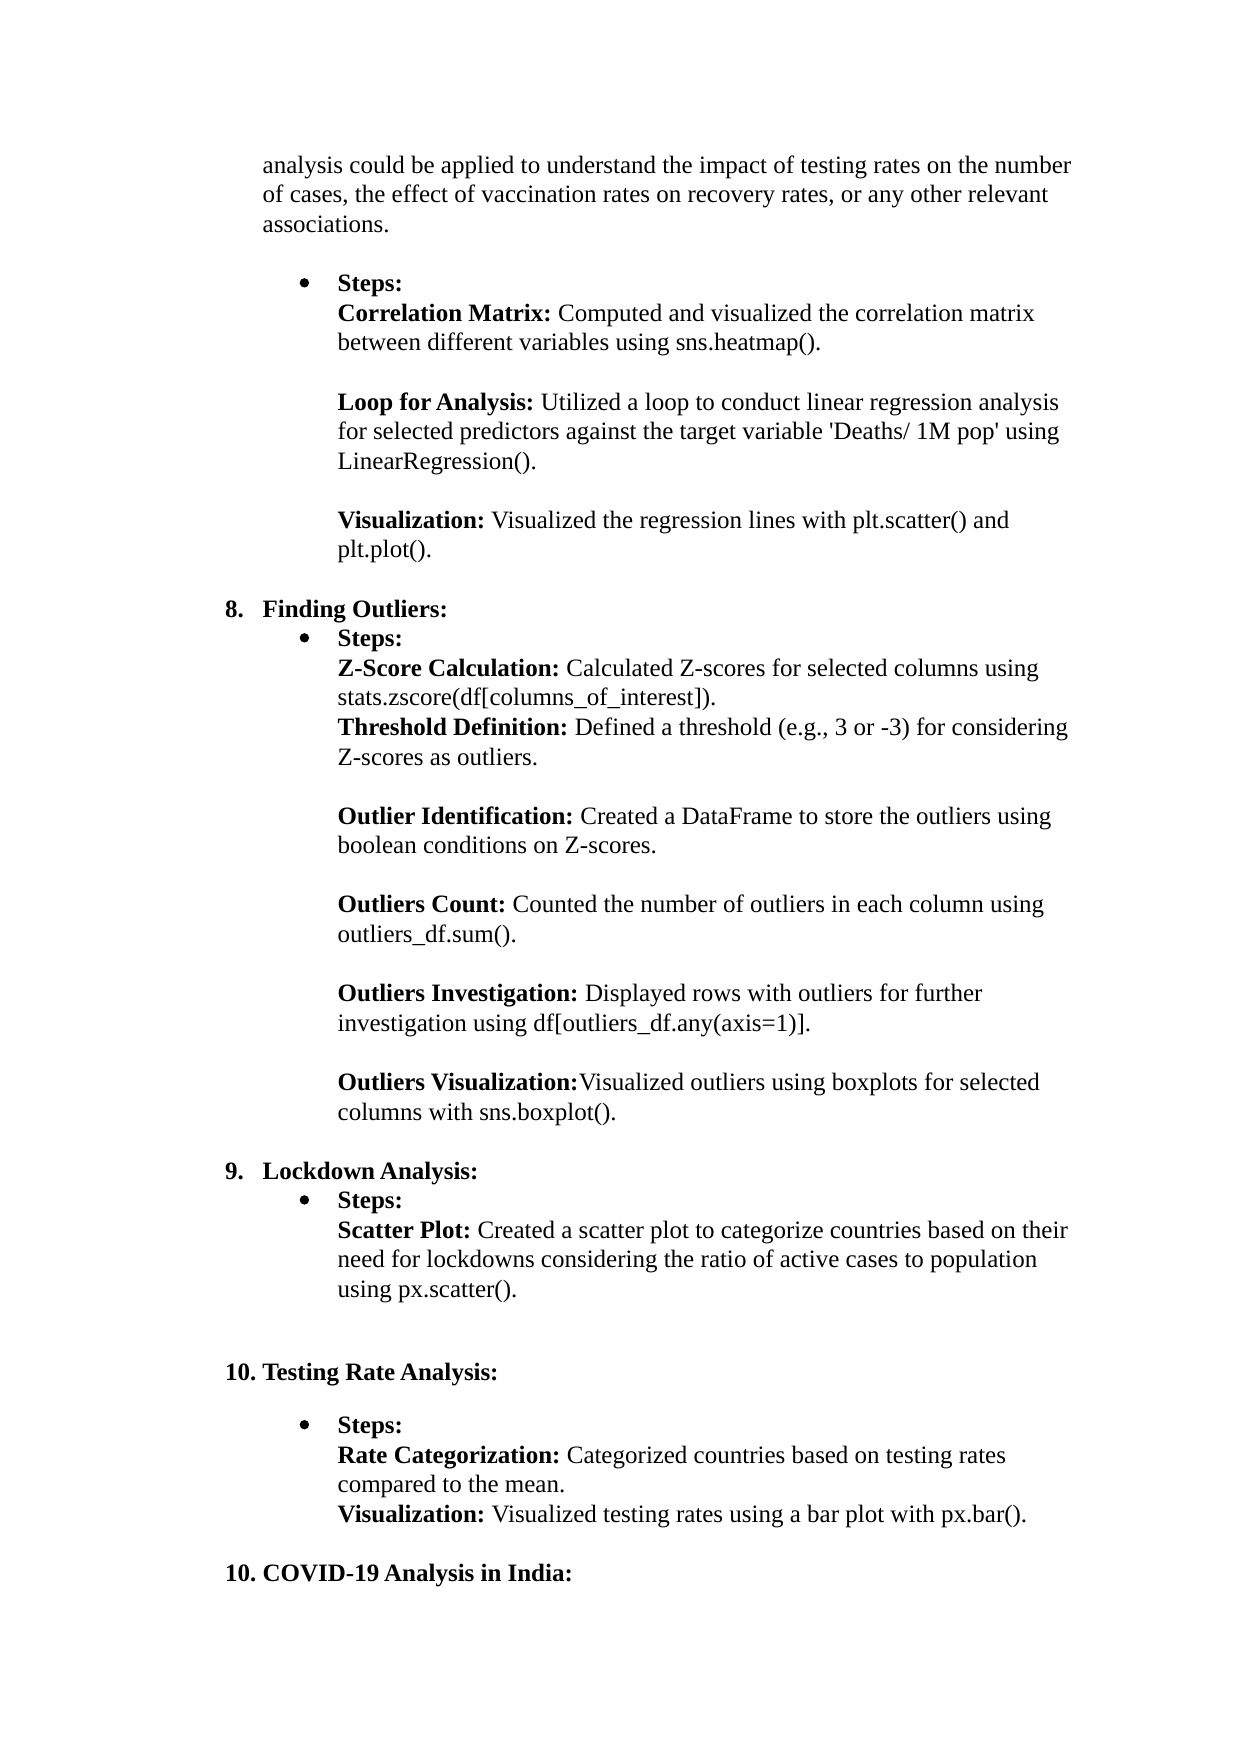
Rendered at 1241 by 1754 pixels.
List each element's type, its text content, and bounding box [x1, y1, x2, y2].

list Z-Score Calculation: Calculated Z-scores for selected columns using stats.zscore(df[columns_of_interest]). [337, 653, 1090, 711]
list Correlation Matrix: Computed and visualized the correlation matrix between different variables using sns.heatmap(). [337, 298, 1090, 356]
list Visualization: Visualized the regression lines with plt.scatter() and plt.plot(). [337, 505, 1090, 563]
list Scatter Plot: Created a scatter plot to categorize countries based on their need for lockdowns considering the ratio of active cases to population using px.scatter(). [337, 1215, 1090, 1303]
list Lockdown Analysis: [225, 1156, 1090, 1184]
list Outlier Identification: Created a DataFrame to store the outliers using boolean conditions on Z-scores. [337, 801, 1090, 859]
list Threshold Definition: Defined a threshold (e.g., 3 or -3) for considering Z-scores as outliers. [337, 712, 1090, 770]
list Outliers Visualization:Visualized outliers using boxplots for selected columns with sns.boxplot(). [337, 1067, 1090, 1125]
list Loop for Analysis: Utilized a loop to conduct linear regression analysis for selected predictors against the target variable 'Deaths/ 1M pop' using LinearRegression(). [337, 387, 1090, 474]
list Visualization: Visualized testing rates using a bar plot with px.bar(). [337, 1499, 1090, 1528]
list Finding Outliers: [225, 594, 1090, 622]
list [262, 150, 1090, 238]
list Outliers Investigation: Displayed rows with outliers for further investigation using df[outliers_df.any(axis=1)]. [337, 978, 1090, 1037]
list Steps: [300, 1410, 1090, 1439]
list Steps: [300, 268, 1090, 297]
text 10. Testing Rate Analysis: [151, 1357, 1090, 1386]
list Steps: [300, 623, 1090, 652]
list Outliers Count: Counted the number of outliers in each column using outliers_df.sum(). [337, 889, 1090, 948]
list Rate Categorization: Categorized countries based on testing rates compared to the mean. [337, 1440, 1090, 1498]
list COVID-19 Analysis in India: [225, 1558, 1090, 1587]
list Steps: [300, 1185, 1090, 1214]
